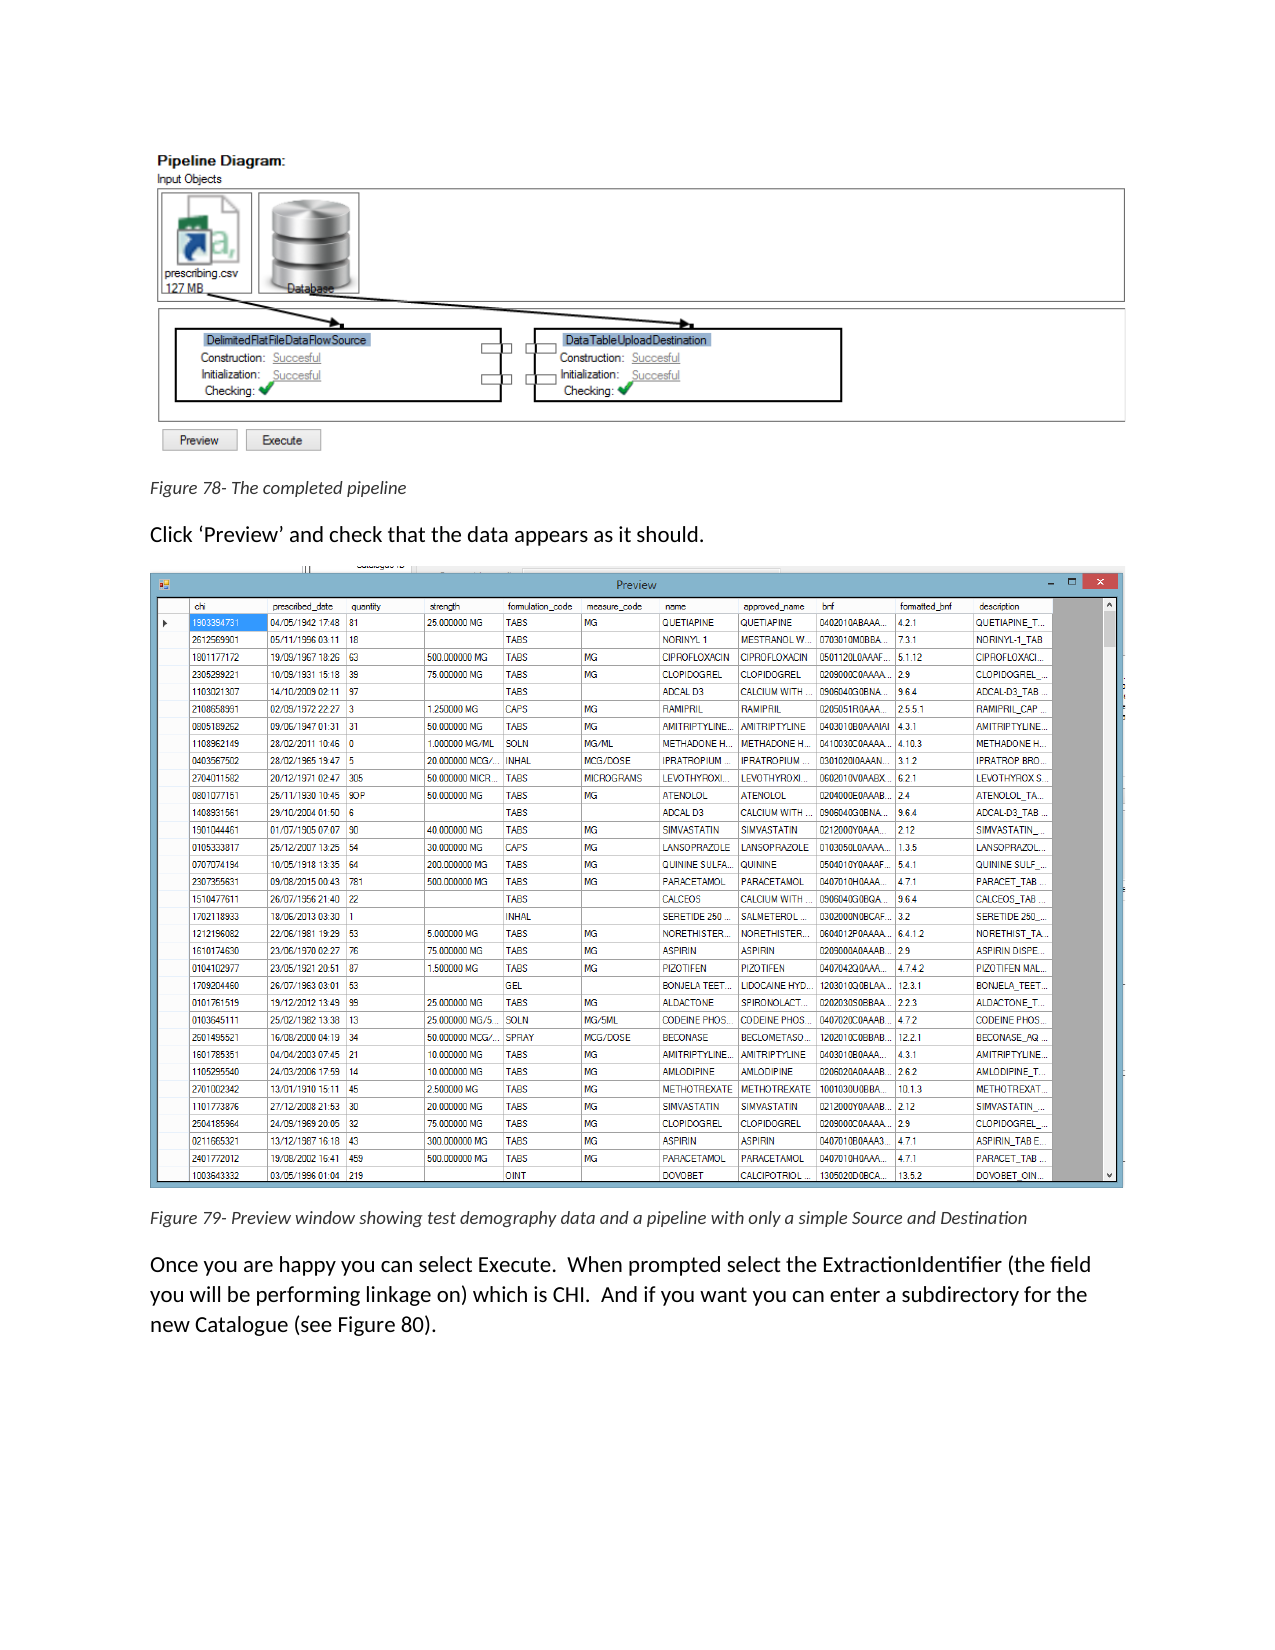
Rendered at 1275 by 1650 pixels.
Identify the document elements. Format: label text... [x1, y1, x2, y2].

text Click ‘Preview’ and check that the data appears as it should. [150, 520, 1125, 548]
picture [150, 566, 1125, 1188]
text Figure 79- Preview window showing test demography data and a pipeline with only a simple Source and Destination [150, 1206, 1125, 1229]
picture [150, 150, 1125, 457]
text Figure 78- The completed pipeline [150, 476, 1125, 499]
text Once you are happy you can select Execute. When prompted select the ExtractionIdentifier (the field you will be performing linkage on) which is CHI. And if you want you can enter a subdirectory for the new Catalogue (see Figure 24). [150, 1250, 1125, 1338]
